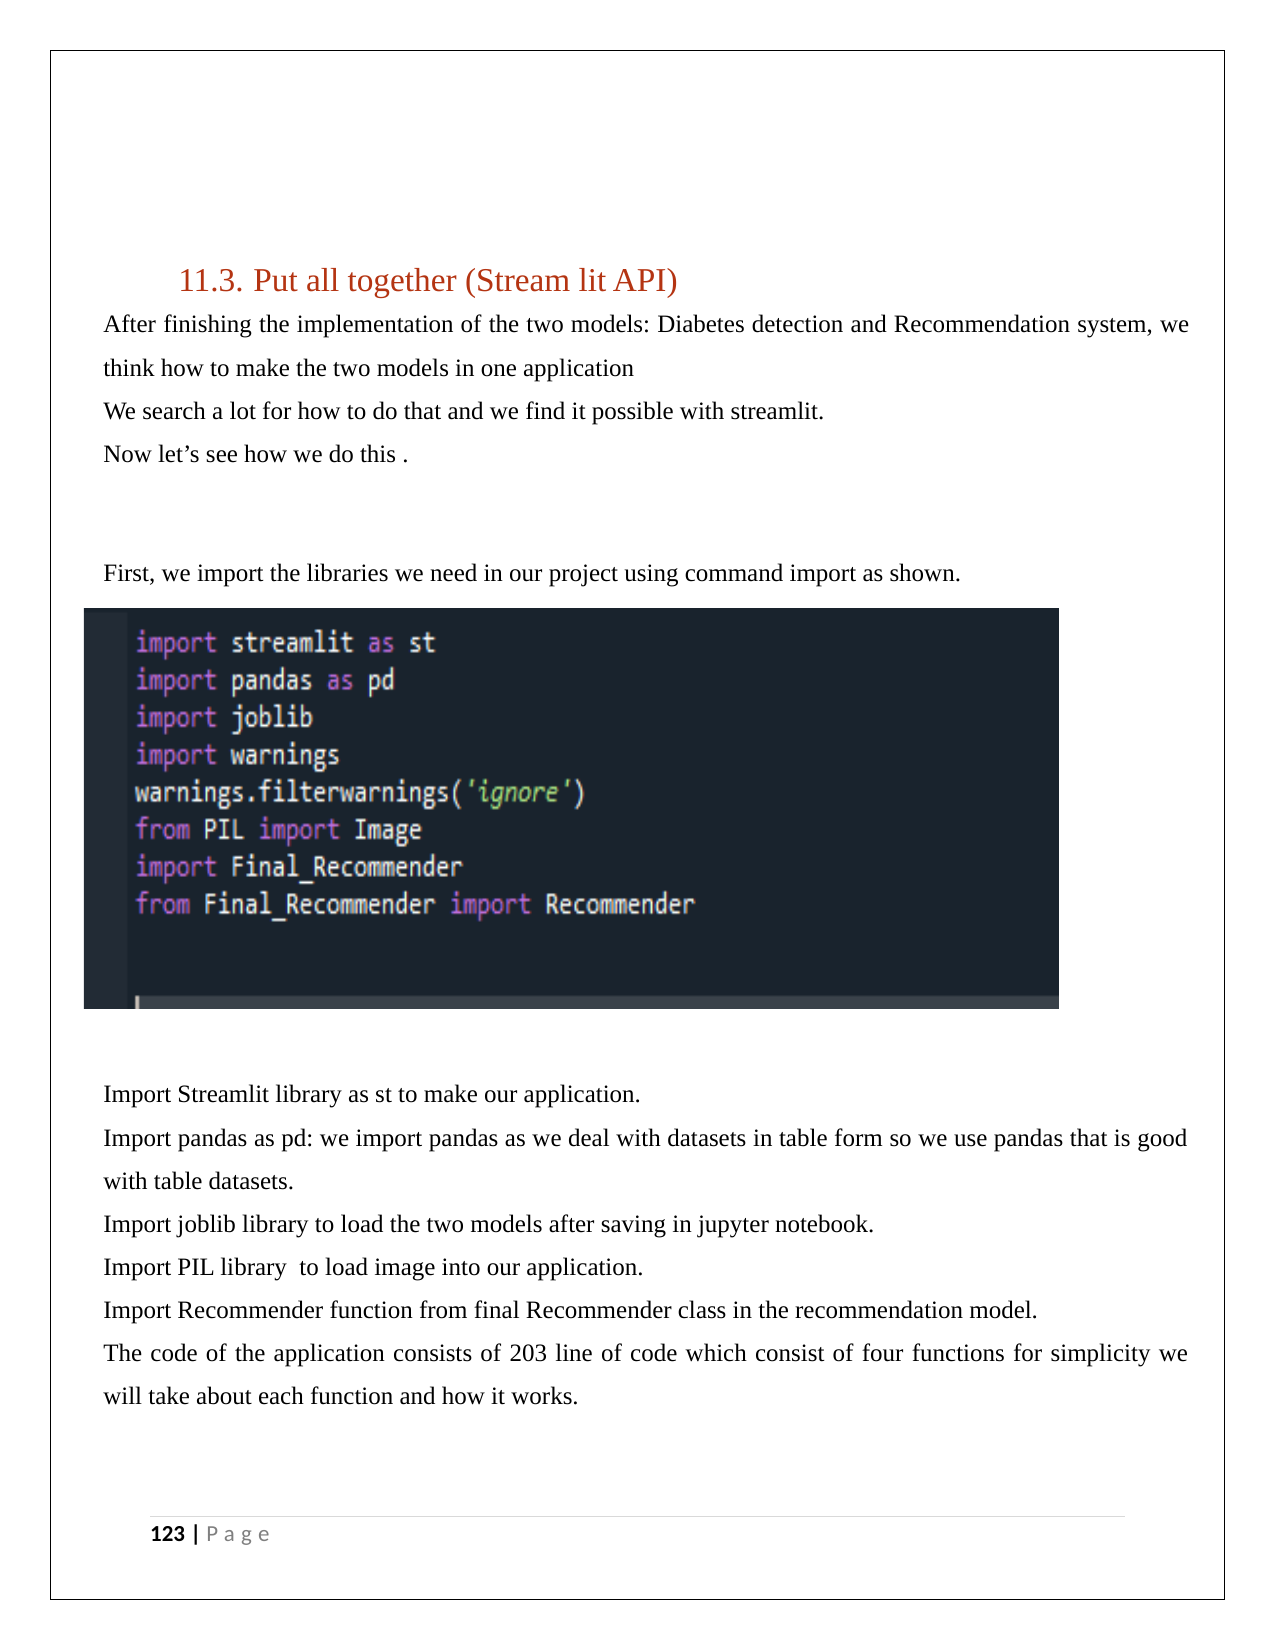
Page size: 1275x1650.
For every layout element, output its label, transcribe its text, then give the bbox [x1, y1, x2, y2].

list Import Recommender function from final Recommender class in the recommendation model. [103, 1295, 1191, 1324]
list We search a lot for how to do that and we find it possible with streamlit. [103, 396, 1191, 424]
list The code of the application consists of 203 line of code which consist of four functions for simplicity we will take about each function and how it works. [103, 1338, 1191, 1410]
list Import joblib library to load the two models after saving in jupyter notebook. [103, 1209, 1191, 1238]
list After finishing the implementation of the two models: Diabetes detection and Recommendation system, we think how to make the two models in one application [103, 309, 1191, 381]
subtitle Put all together (Stream lit API) [178, 260, 1125, 298]
list Import pandas as pd: we import pandas as we deal with datasets in table form so we use pandas that is good with table datasets. [103, 1123, 1191, 1194]
list Now let’s see how we do this . [103, 439, 1191, 468]
list First, we import the libraries we need in our project using command import as shown. [103, 558, 1191, 587]
list Import PIL library to load image into our application. [103, 1252, 1191, 1281]
picture [83, 608, 1059, 1009]
list Import Streamlit library as st to make our application. [103, 1079, 1191, 1108]
